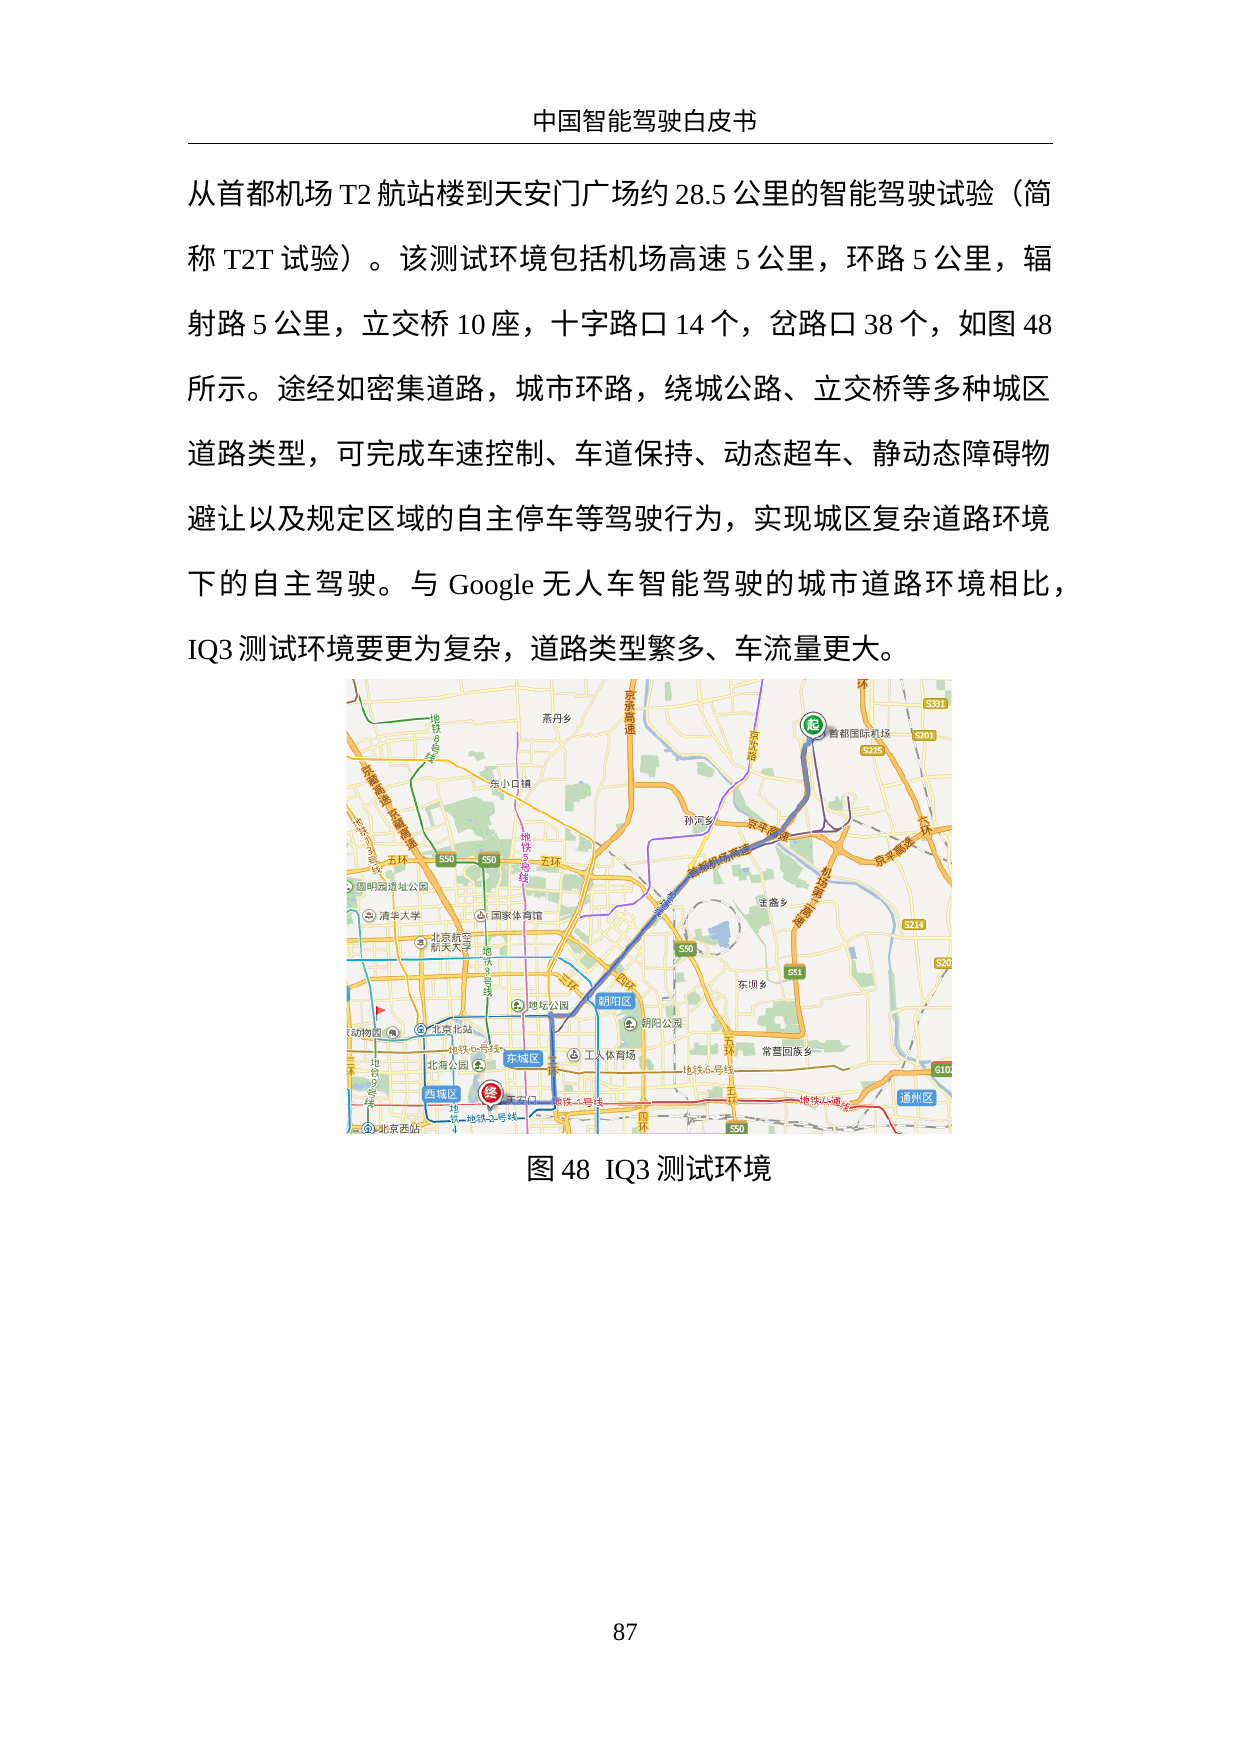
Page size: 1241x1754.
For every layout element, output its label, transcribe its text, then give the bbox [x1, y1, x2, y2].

text 图48 IQ3测试环境 [187, 1134, 1053, 1199]
picture [346, 679, 952, 1134]
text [187, 159, 1053, 679]
